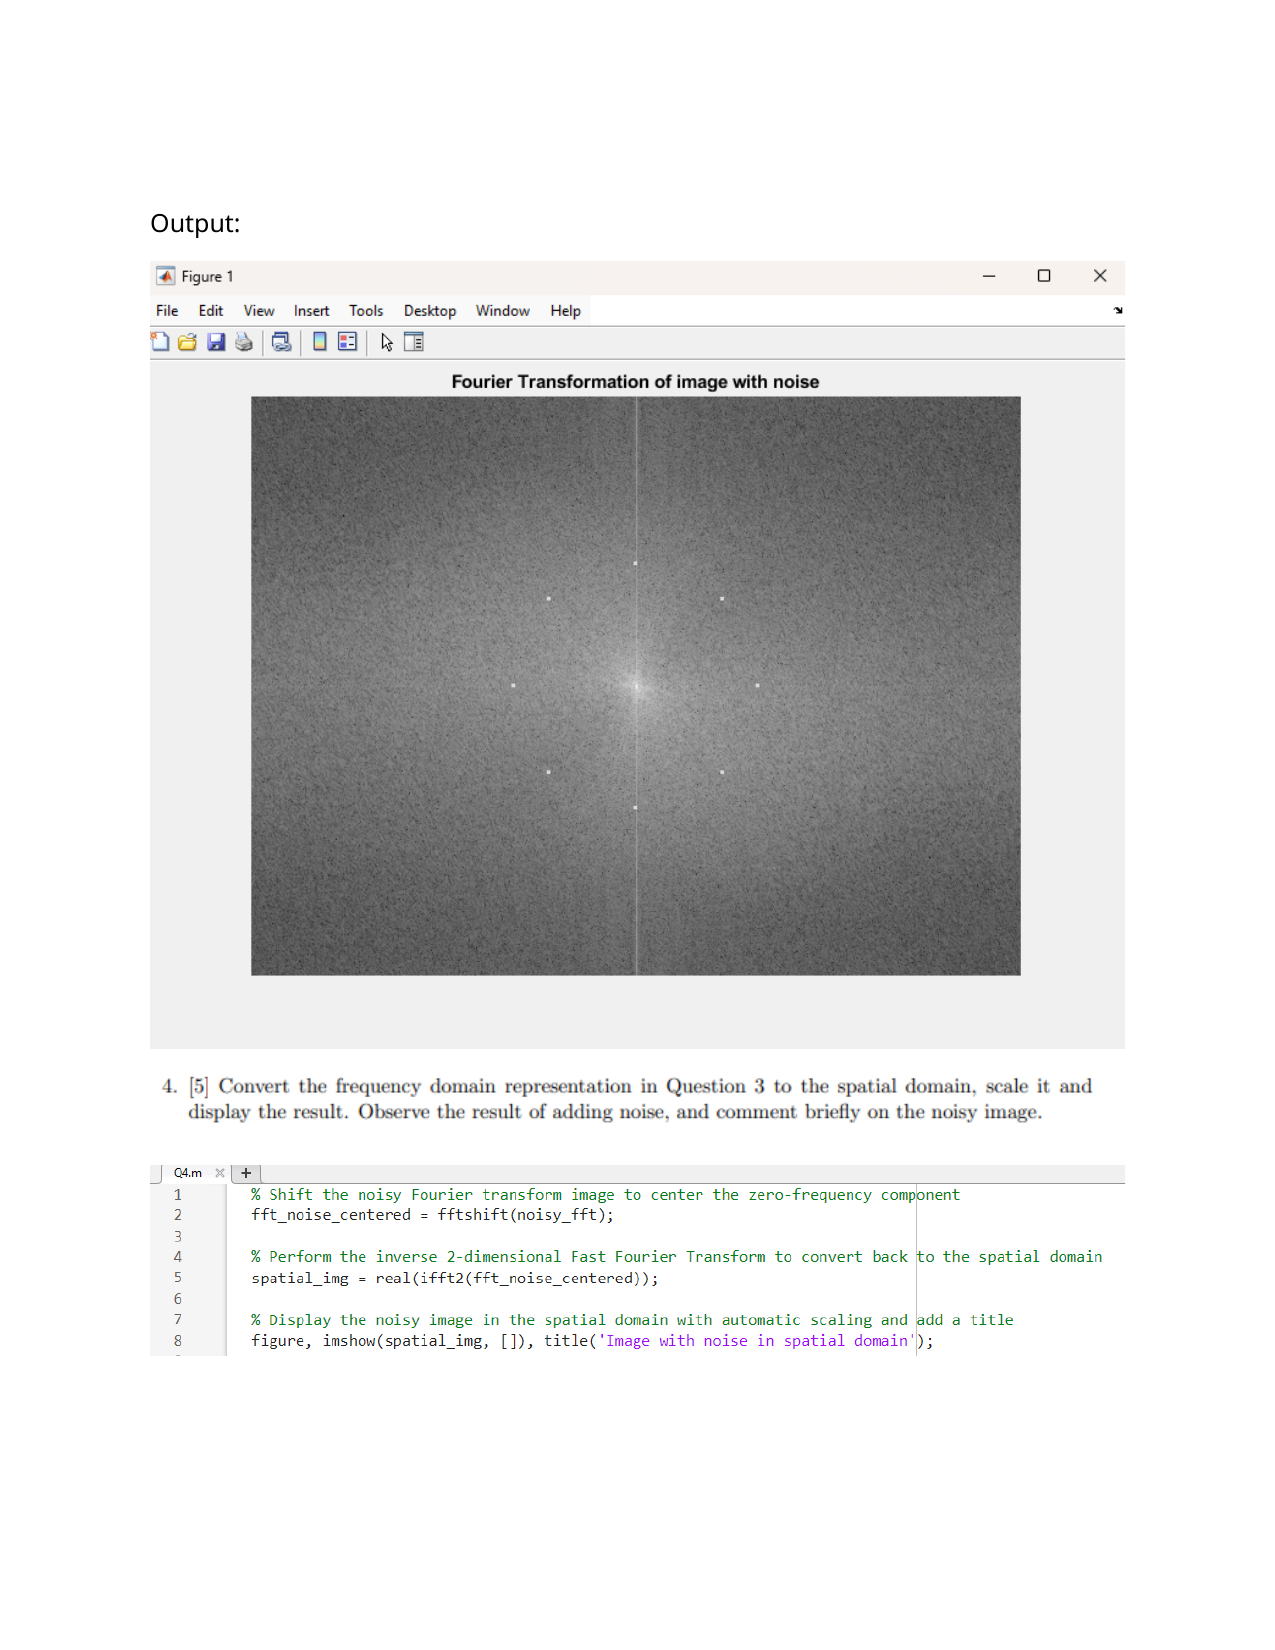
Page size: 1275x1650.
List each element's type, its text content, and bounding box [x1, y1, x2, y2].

picture [150, 261, 1125, 1049]
text Output: [150, 206, 1125, 240]
picture [150, 1070, 1125, 1144]
picture [150, 1165, 1125, 1356]
